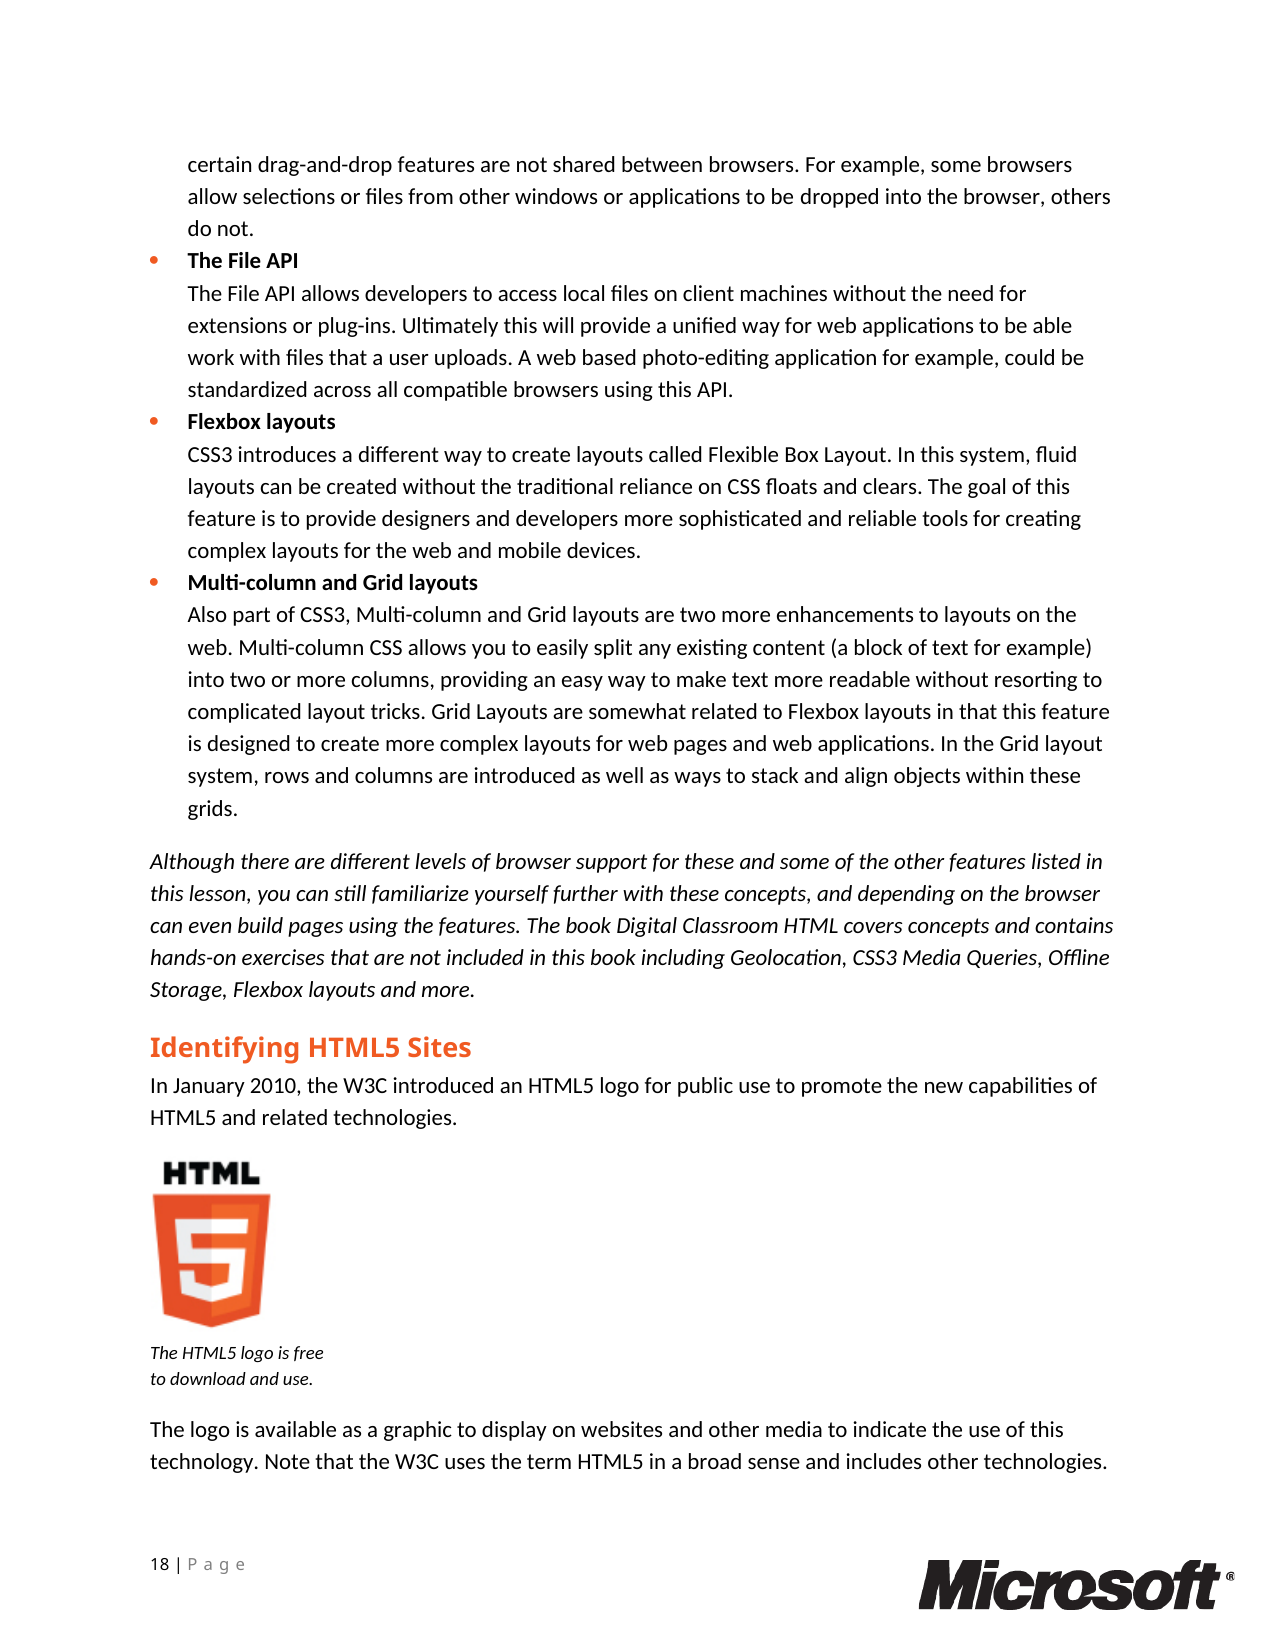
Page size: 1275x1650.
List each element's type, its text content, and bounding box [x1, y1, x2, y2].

picture [150, 1156, 277, 1332]
text In January 2010, the W3C introduced an HTML5 logo for public use to promote the new capabilities of HTML5 and related technologies. [150, 1071, 1125, 1131]
list The File API The File API allows developers to access local files on client machines without the need for extensions or plug-ins. Ultimately this will provide a unified way for web applications to be able work with files that a user uploads. A web based photo-editing application for example, could be standardized across all compatible browsers using this API. [150, 247, 1125, 403]
text The HTML5 logo is free to download and use. [150, 1341, 1125, 1391]
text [150, 1415, 1125, 1475]
list Multi-column and Grid layouts Also part of CSS3, Multi-column and Grid layouts are two more enhancements to layouts on the web. Multi-column CSS allows you to easily split any existing content (a block of text for example) into two or more columns, providing an easy way to make text more readable without resorting to complicated layout tricks. Grid Layouts are somewhat related to Flexbox layouts in that this feature is designed to create more complex layouts for web pages and web applications. In the Grid layout system, rows and columns are introduced as well as ways to stack and align objects within these grids. [150, 568, 1125, 822]
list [150, 150, 1125, 242]
text Although there are different levels of browser support for these and some of the other features listed in this lesson, you can still familiarize yourself further with these concepts, and depending on the browser can even build pages using the features. The book Digital Classroom HTML covers concepts and contains hands-on exercises that are not included in this book including Geolocation, CSS3 Media Queries, Offline Storage, Flexbox layouts and more. [150, 847, 1125, 1003]
list Flexbox layouts CSS3 introduces a different way to create layouts called Flexible Box Layout. In this system, fluid layouts can be created without the traditional reliance on CSS floats and clears. The goal of this feature is to provide designers and developers more sophisticated and reliable tools for creating complex layouts for the web and mobile devices. [150, 407, 1125, 564]
picture [918, 1560, 1235, 1610]
subtitle Identifying HTML5 Sites [150, 1028, 1125, 1065]
